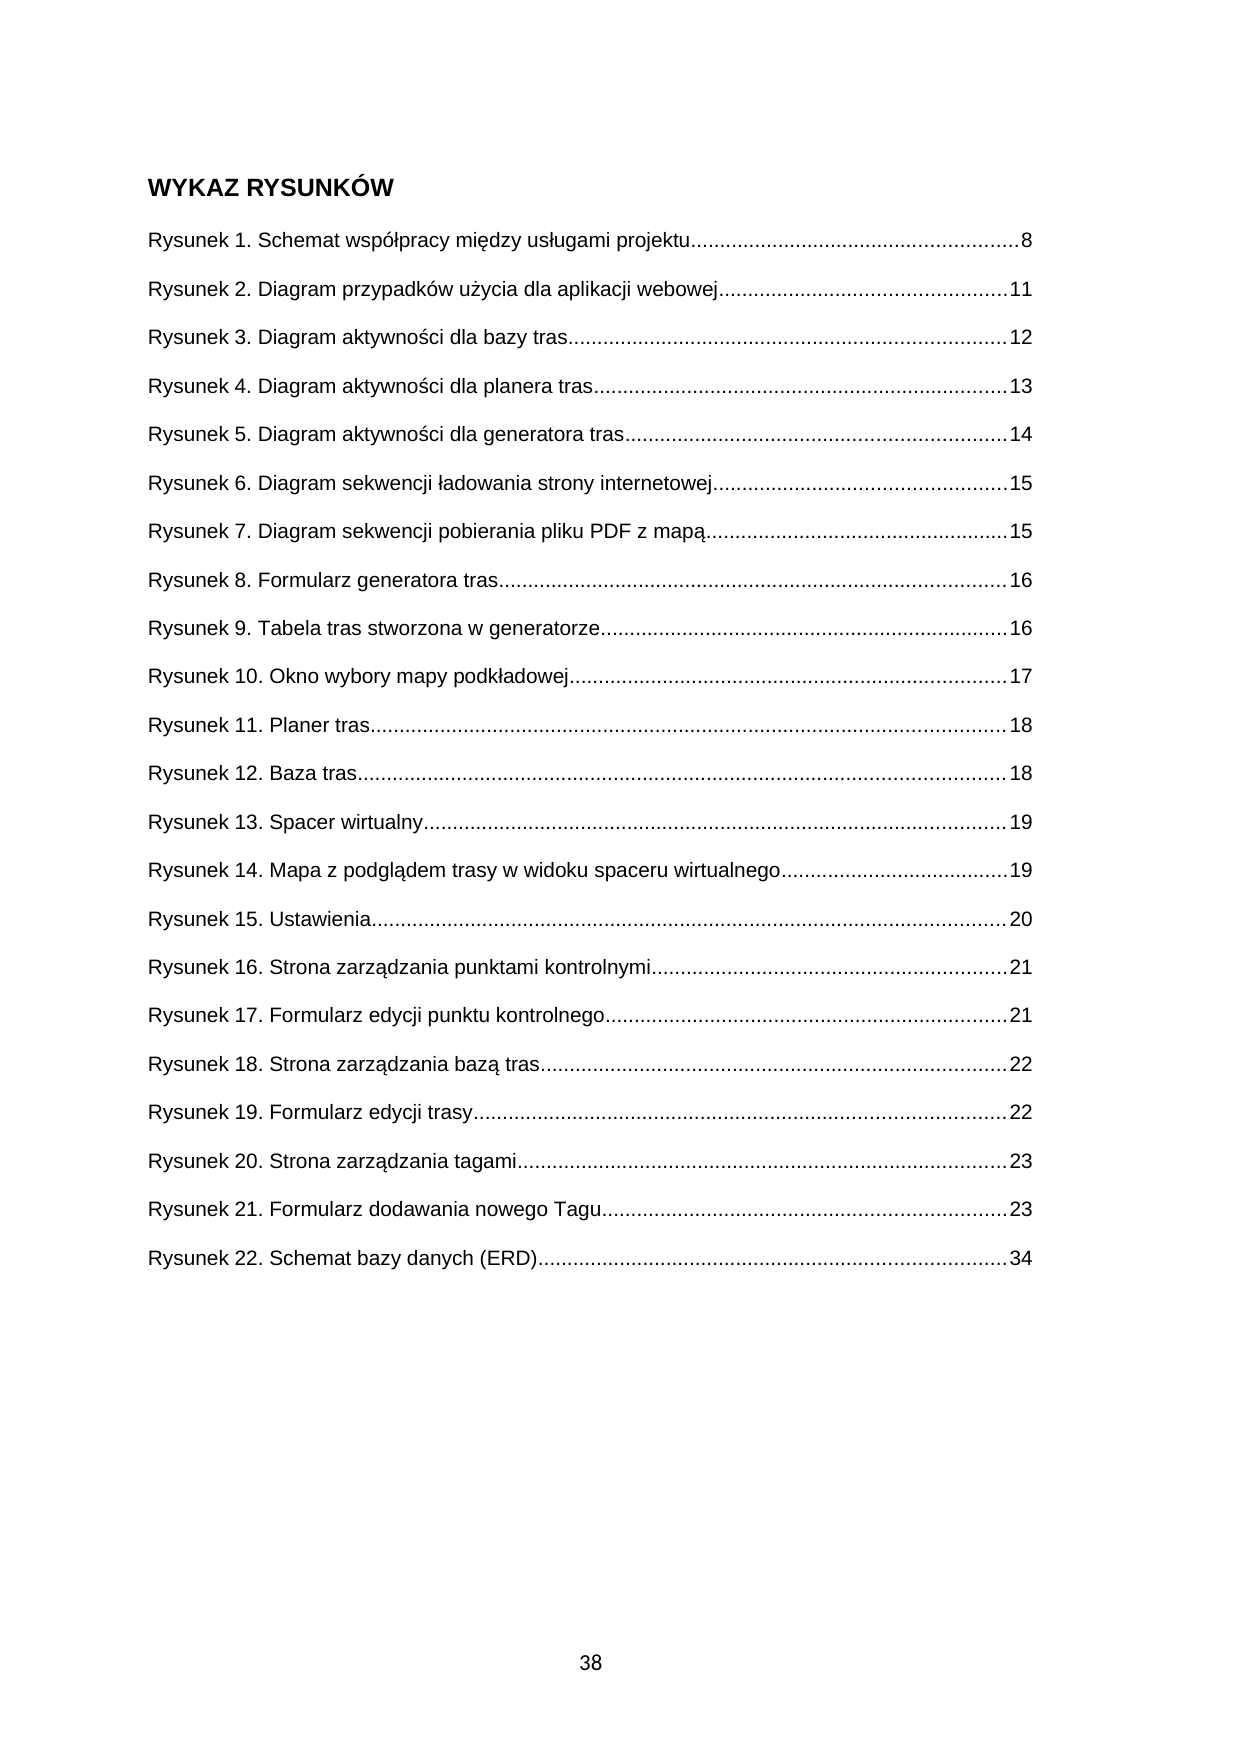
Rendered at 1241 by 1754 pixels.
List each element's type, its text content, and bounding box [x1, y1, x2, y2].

text Rysunek 2. Diagram przypadków użycia dla aplikacji webowej 11 [148, 277, 1033, 301]
text Rysunek 4. Diagram aktywności dla planera tras 13 [148, 374, 1033, 398]
text Rysunek 6. Diagram sekwencji ładowania strony internetowej 15 [148, 471, 1033, 494]
text Rysunek 5. Diagram aktywności dla generatora tras 14 [148, 422, 1033, 446]
text Rysunek 22. Schemat bazy danych (ERD) 34 [148, 1246, 1033, 1269]
subtitle WYKAZ RYSUNKÓW [148, 173, 1033, 201]
text Rysunek 20. Strona zarządzania tagami 23 [148, 1149, 1033, 1173]
text Rysunek 15. Ustawienia 20 [148, 906, 1033, 930]
text Rysunek 3. Diagram aktywności dla bazy tras 12 [148, 325, 1033, 349]
text Rysunek 11. Planer tras 18 [148, 713, 1033, 737]
text Rysunek 14. Mapa z podglądem trasy w widoku spaceru wirtualnego 19 [148, 858, 1033, 882]
text Rysunek 13. Spacer wirtualny 19 [148, 809, 1033, 833]
text Rysunek 12. Baza tras 18 [148, 761, 1033, 785]
text Rysunek 9. Tabela tras stworzona w generatorze 16 [148, 616, 1033, 640]
text Rysunek 1. Schemat współpracy między usługami projektu 8 [148, 228, 1033, 252]
text Rysunek 7. Diagram sekwencji pobierania pliku PDF z mapą 15 [148, 519, 1033, 543]
text Rysunek 18. Strona zarządzania bazą tras 22 [148, 1052, 1033, 1076]
text Rysunek 10. Okno wybory mapy podkładowej 17 [148, 664, 1033, 688]
text Rysunek 19. Formularz edycji trasy 22 [148, 1100, 1033, 1124]
text Rysunek 17. Formularz edycji punktu kontrolnego 21 [148, 1003, 1033, 1027]
text Rysunek 16. Strona zarządzania punktami kontrolnymi 21 [148, 955, 1033, 979]
text Rysunek 21. Formularz dodawania nowego Tagu 23 [148, 1197, 1033, 1221]
text Rysunek 8. Formularz generatora tras 16 [148, 567, 1033, 591]
